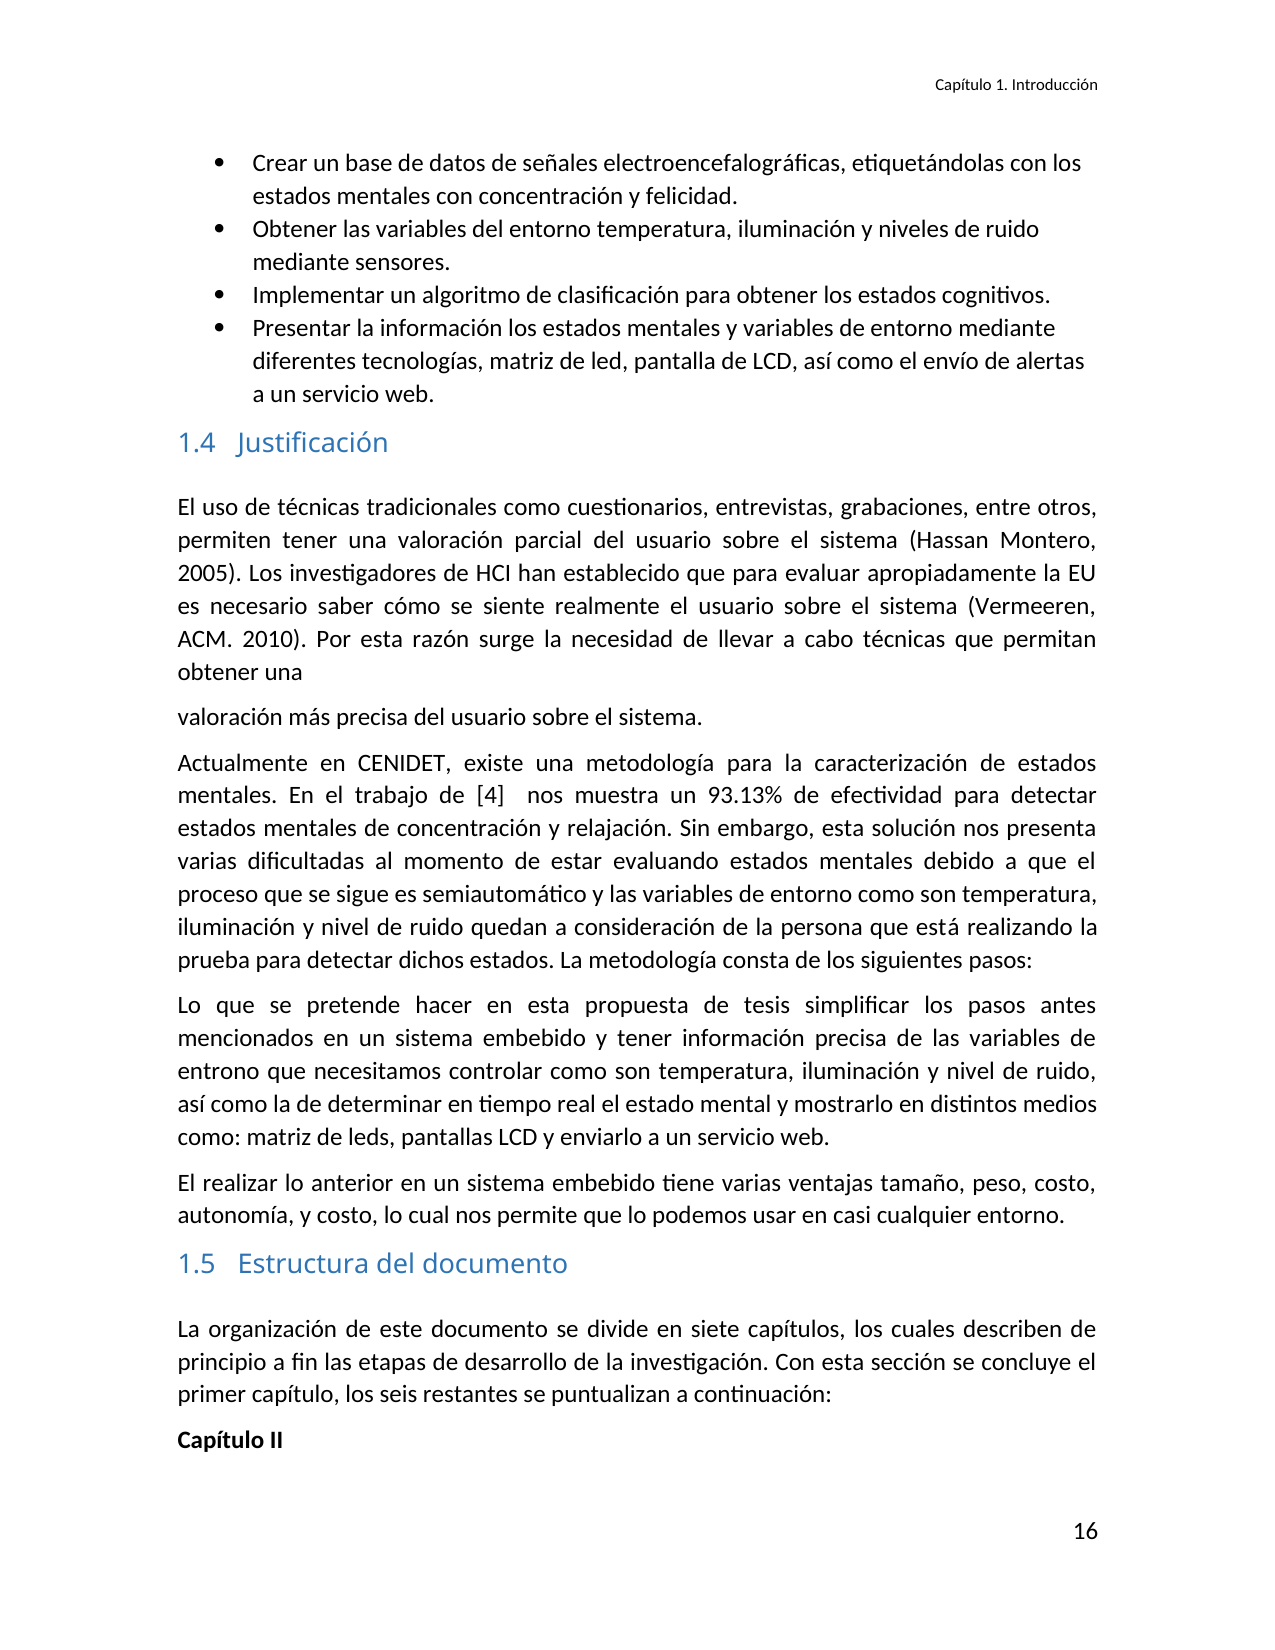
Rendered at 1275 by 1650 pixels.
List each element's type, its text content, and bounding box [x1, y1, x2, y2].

text La organización de este documento se divide en siete capítulos, los cuales describen de principio a fin las etapas de desarrollo de la investigación. Con esta sección se concluye el primer capítulo, los seis restantes se puntualizan a continuación: [177, 1313, 1098, 1409]
list Presentar la información los estados mentales y variables de entorno mediante diferentes tecnologías, matriz de led, pantalla de LCD, así como el envío de alertas a un servicio web. [215, 312, 1098, 408]
list Crear un base de datos de señales electroencefalográficas, etiquetándolas con los estados mentales con concentración y felicidad. [215, 148, 1098, 211]
text Lo que se pretende hacer en esta propuesta de tesis simplificar los pasos antes mencionados en un sistema embebido y tener información precisa de las variables de entrono que necesitamos controlar como son temperatura, iluminación y nivel de ruido, así como la de determinar en tiempo real el estado mental y mostrarlo en distintos medios como: matriz de leds, pantallas LCD y enviarlo a un servicio web. [177, 989, 1098, 1152]
text valoración más precisa del usuario sobre el sistema. [177, 701, 1098, 732]
subtitle Justificación [177, 423, 1098, 460]
text El realizar lo anterior en un sistema embebido tiene varias ventajas tamaño, peso, costo, autonomía, y costo, lo cual nos permite que lo podemos usar en casi cualquier entorno. [177, 1167, 1098, 1230]
text Capítulo II [177, 1424, 1098, 1454]
list Obtener las variables del entorno temperatura, iluminación y niveles de ruido mediante sensores. [215, 213, 1098, 277]
text El uso de técnicas tradicionales como cuestionarios, entrevistas, grabaciones, entre otros, permiten tener una valoración parcial del usuario sobre el sistema (Hassan Montero, 2005). Los investigadores de HCI han establecido que para evaluar apropiadamente la EU es necesario saber cómo se siente realmente el usuario sobre el sistema (Vermeeren, ACM. 2010). Por esta razón surge la necesidad de llevar a cabo técnicas que permitan obtener una [177, 491, 1098, 686]
subtitle Estructura del documento [177, 1245, 1098, 1282]
list Implementar un algoritmo de clasificación para obtener los estados cognitivos. [215, 279, 1098, 310]
text Actualmente en CENIDET, existe una metodología para la caracterización de estados mentales. En el trabajo de [4] nos muestra un 93.13% de efectividad para detectar estados mentales de concentración y relajación. Sin embargo, esta solución nos presenta varias dificultadas al momento de estar evaluando estados mentales debido a que el proceso que se sigue es semiautomático y las variables de entorno como son temperatura, iluminación y nivel de ruido quedan a consideración de la persona que está realizando la prueba para detectar dichos estados. La metodología consta de los siguientes pasos: [177, 747, 1098, 975]
